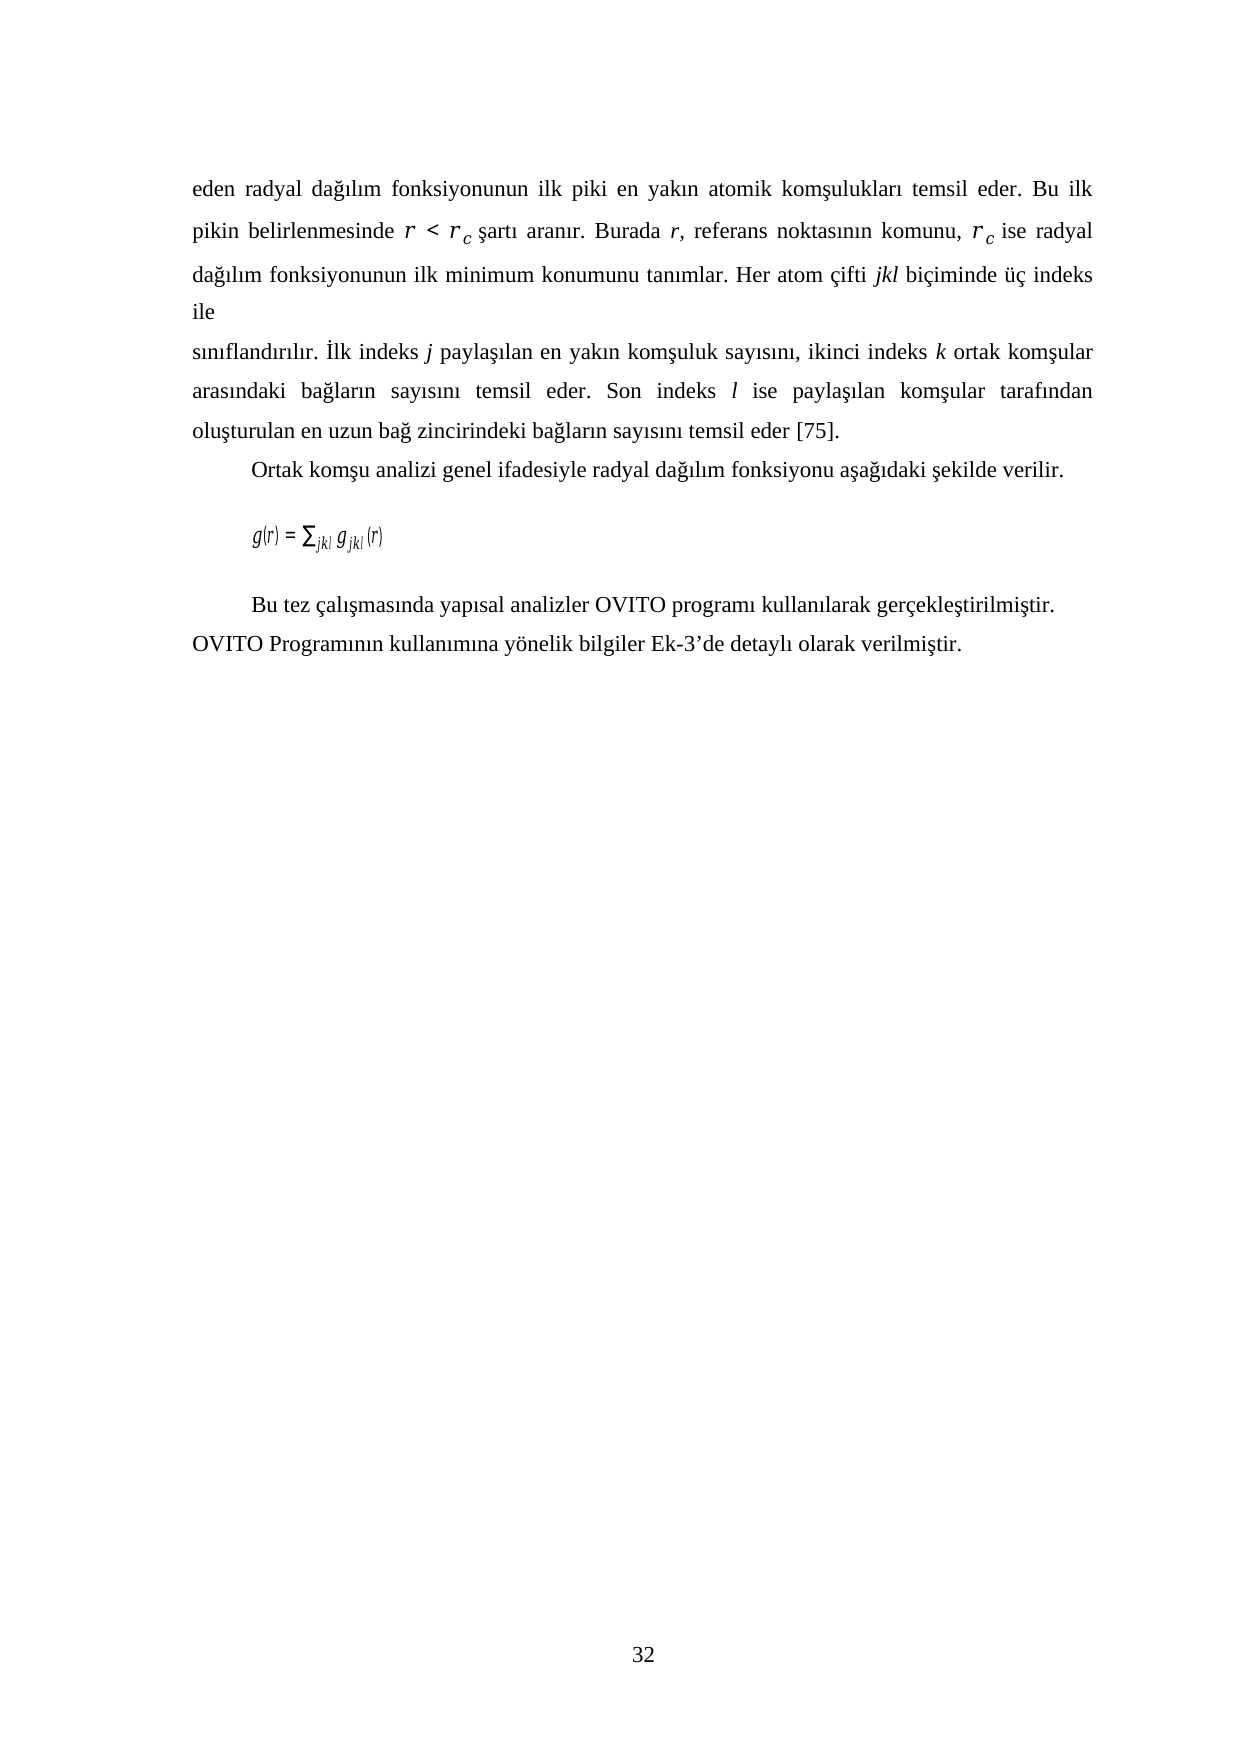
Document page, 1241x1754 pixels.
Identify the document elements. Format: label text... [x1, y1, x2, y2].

text OVITO Programının kullanımına yönelik bilgiler Ek-3’de detaylı olarak verilmiştir. [192, 630, 1126, 657]
text eden radyal dağılım fonksiyonunun ilk piki en yakın atomik komşulukları temsil eder. Bu ilk pikin belirlenmesinde 𝑟 < 𝑟𝑐 şartı aranır. Burada r, referans noktasının komunu, 𝑟𝑐 ise radyal dağılım fonksiyonunun ilk minimum konumunu tanımlar. Her atom çifti jkl biçiminde üç indeks ile [192, 175, 1093, 325]
text Bu tez çalışmasında yapısal analizler OVITO programı kullanılarak gerçekleştirilmiştir. [251, 591, 1126, 617]
text sınıflandırılır. İlk indeks j paylaşılan en yakın komşuluk sayısını, ikinci indeks k ortak komşular arasındaki bağların sayısını temsil eder. Son indeks l ise paylaşılan komşular tarafından oluşturulan en uzun bağ zincirindeki bağların sayısını temsil eder [75]. [192, 338, 1093, 443]
text 𝑔(𝑟) = ∑𝑗𝑘𝑙 𝑔𝑗𝑘𝑙 (𝑟) [251, 517, 1126, 554]
text Ortak komşu analizi genel ifadesiyle radyal dağılım fonksiyonu aşağıdaki şekilde verilir. [251, 456, 1126, 483]
